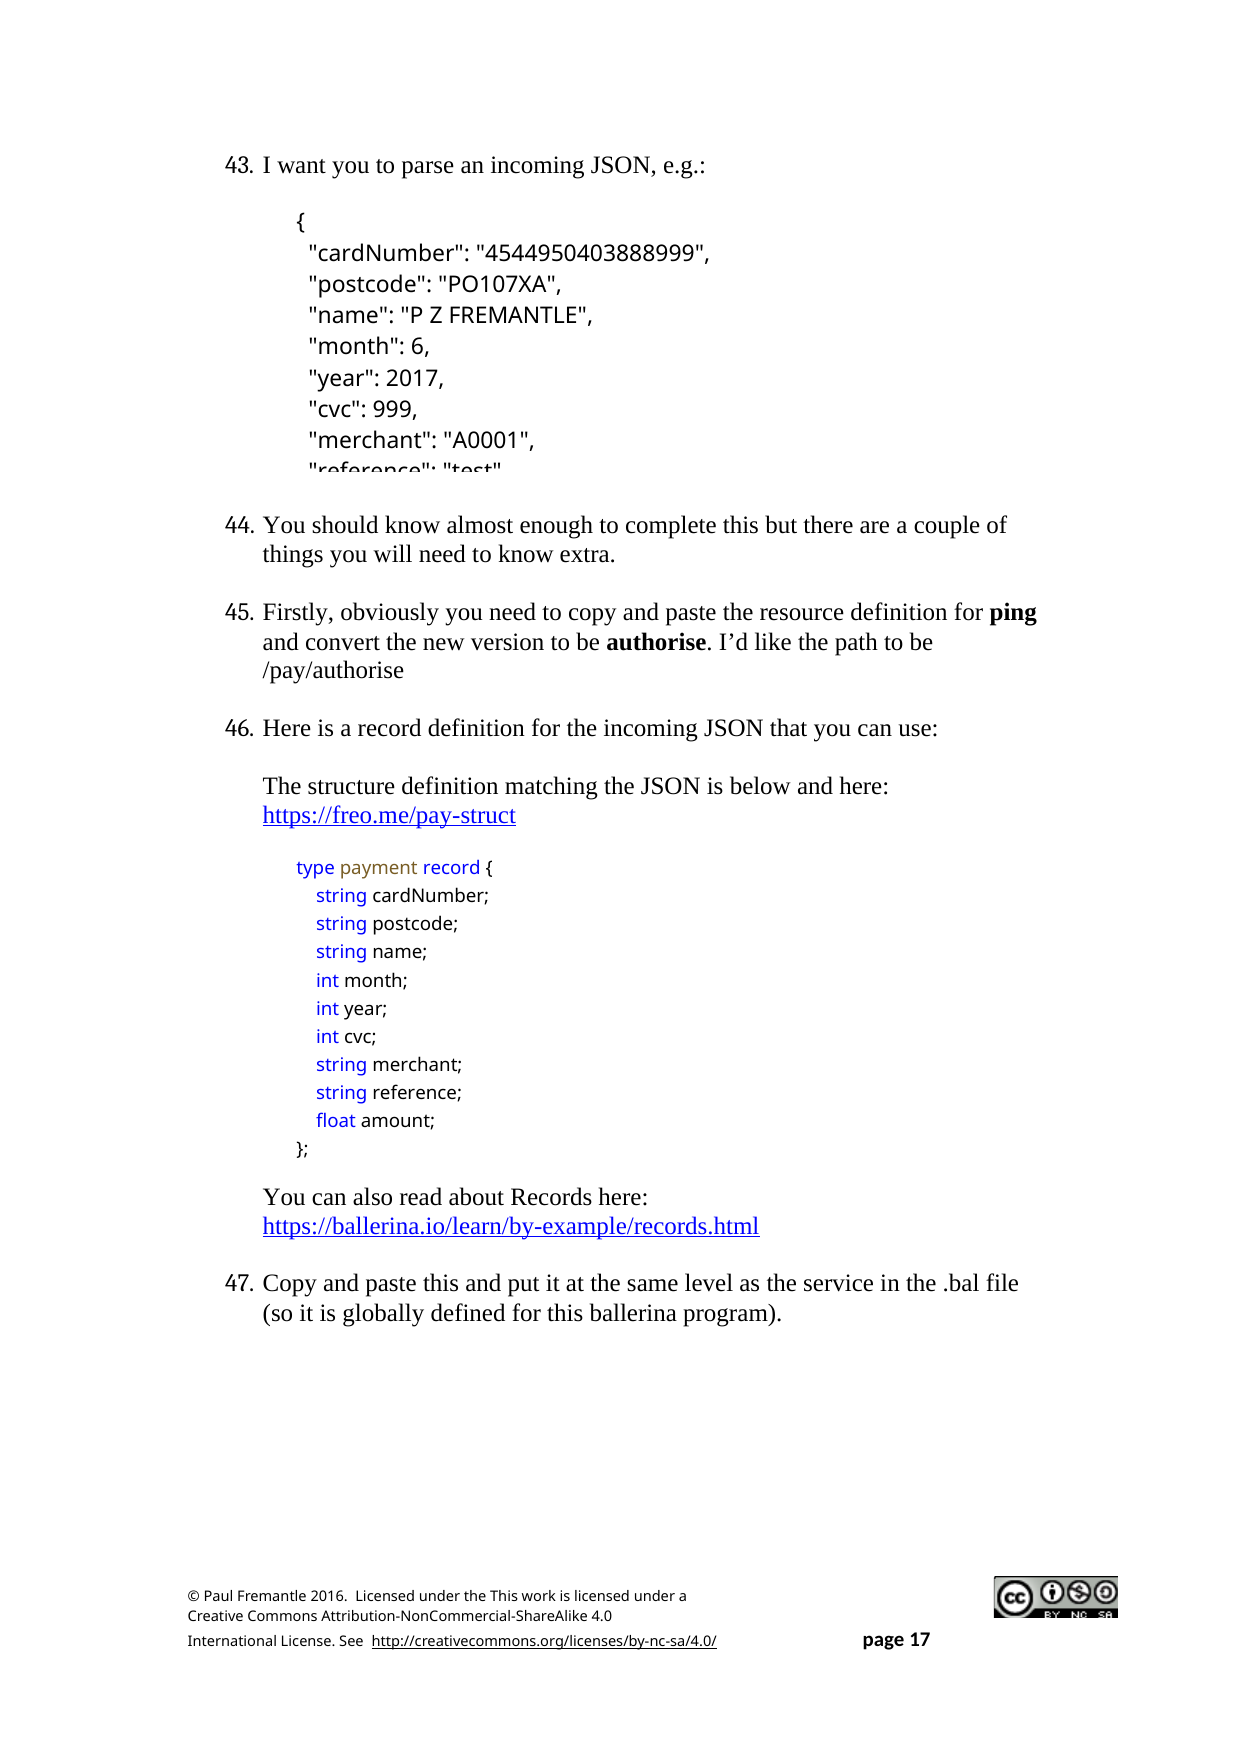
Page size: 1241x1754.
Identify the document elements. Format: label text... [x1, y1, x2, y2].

list The structure definition matching the JSON is below and here: https://freo.me/pay-struct You can also read about Records here: https://ballerina.io/learn/by-example/records.html [262, 771, 1053, 1268]
list I want you to parse an incoming JSON, e.g.: [225, 150, 1053, 510]
list Copy and paste this and put it at the same level as the service in the .bal file (so it is globally defined for this ballerina program). [225, 1268, 1053, 1355]
list You should know almost enough to complete this but there are a couple of things you will need to know extra. [225, 510, 1053, 597]
list Here is a record definition for the incoming JSON that you can use: [225, 713, 1053, 742]
list Firstly, obviously you need to copy and paste the resource definition for ping and convert the new version to be authorise. I’d like the path to be /pay/authorise [225, 597, 1053, 713]
picture [993, 1576, 1118, 1618]
